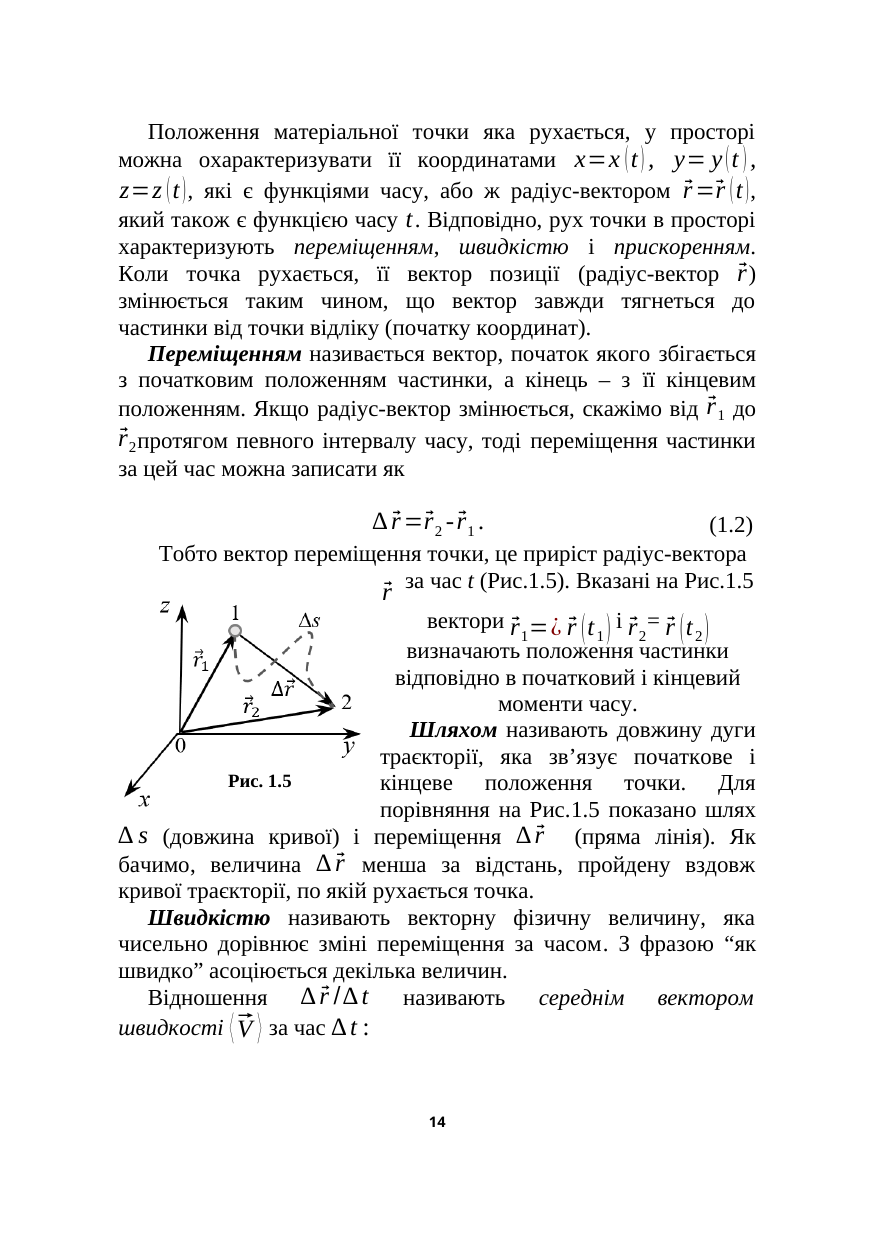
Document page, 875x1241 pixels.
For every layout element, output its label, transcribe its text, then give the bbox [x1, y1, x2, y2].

text Відношення називають середнім вектором швидкості за час [118, 983, 756, 1044]
text Шляхом називають довжину дуги траєкторії, яка зв’язує початкове і кінцеве положення точки. Для порівняння на Рис.1.5 показано шлях (довжина кривої) і переміщення (пряма лінія). Як бачимо, величина менша за відстань, пройдену вздовж кривої траєкторії, по якій рухається точка. [118, 717, 756, 904]
text Швидкістю називають векторну фізичну величину, яка чисельно дорівнює зміні переміщення за часом. З фразою “як швидко” асоціюється декілька величин. [118, 904, 756, 983]
picture [116, 594, 361, 810]
text Тобто вектор переміщення точки, це приріст радіус-вектора за час t (Рис.1.5). Вказані на Рис.1.5 вектори і = визначають положення частинки відповідно в початковий і кінцевий моменти часу. [118, 539, 756, 717]
text Положення матеріальної точки яка рухається, у просторі можна охарактеризувати її координатами , які є функціями часу, або ж радіус-вектором , який також є функцією часу . Відповідно, рух точки в просторі характеризують переміщенням, швидкістю і прискоренням. Коли точка рухається, її вектор позиції (радіус-вектор ) змінюється таким чином, що вектор завжди тягнеться до частинки від точки відліку (початку координат). [118, 118, 756, 340]
text (1.2) [118, 508, 756, 539]
text Переміщенням називається вектор, початок якого збігається з початковим положенням частинки, а кінець – з її кінцевим положенням. Якщо радіус-вектор змінюється, скажімо від до протягом певного інтервалу часу, тоді переміщення частинки за цей час можна записати як [118, 340, 756, 482]
